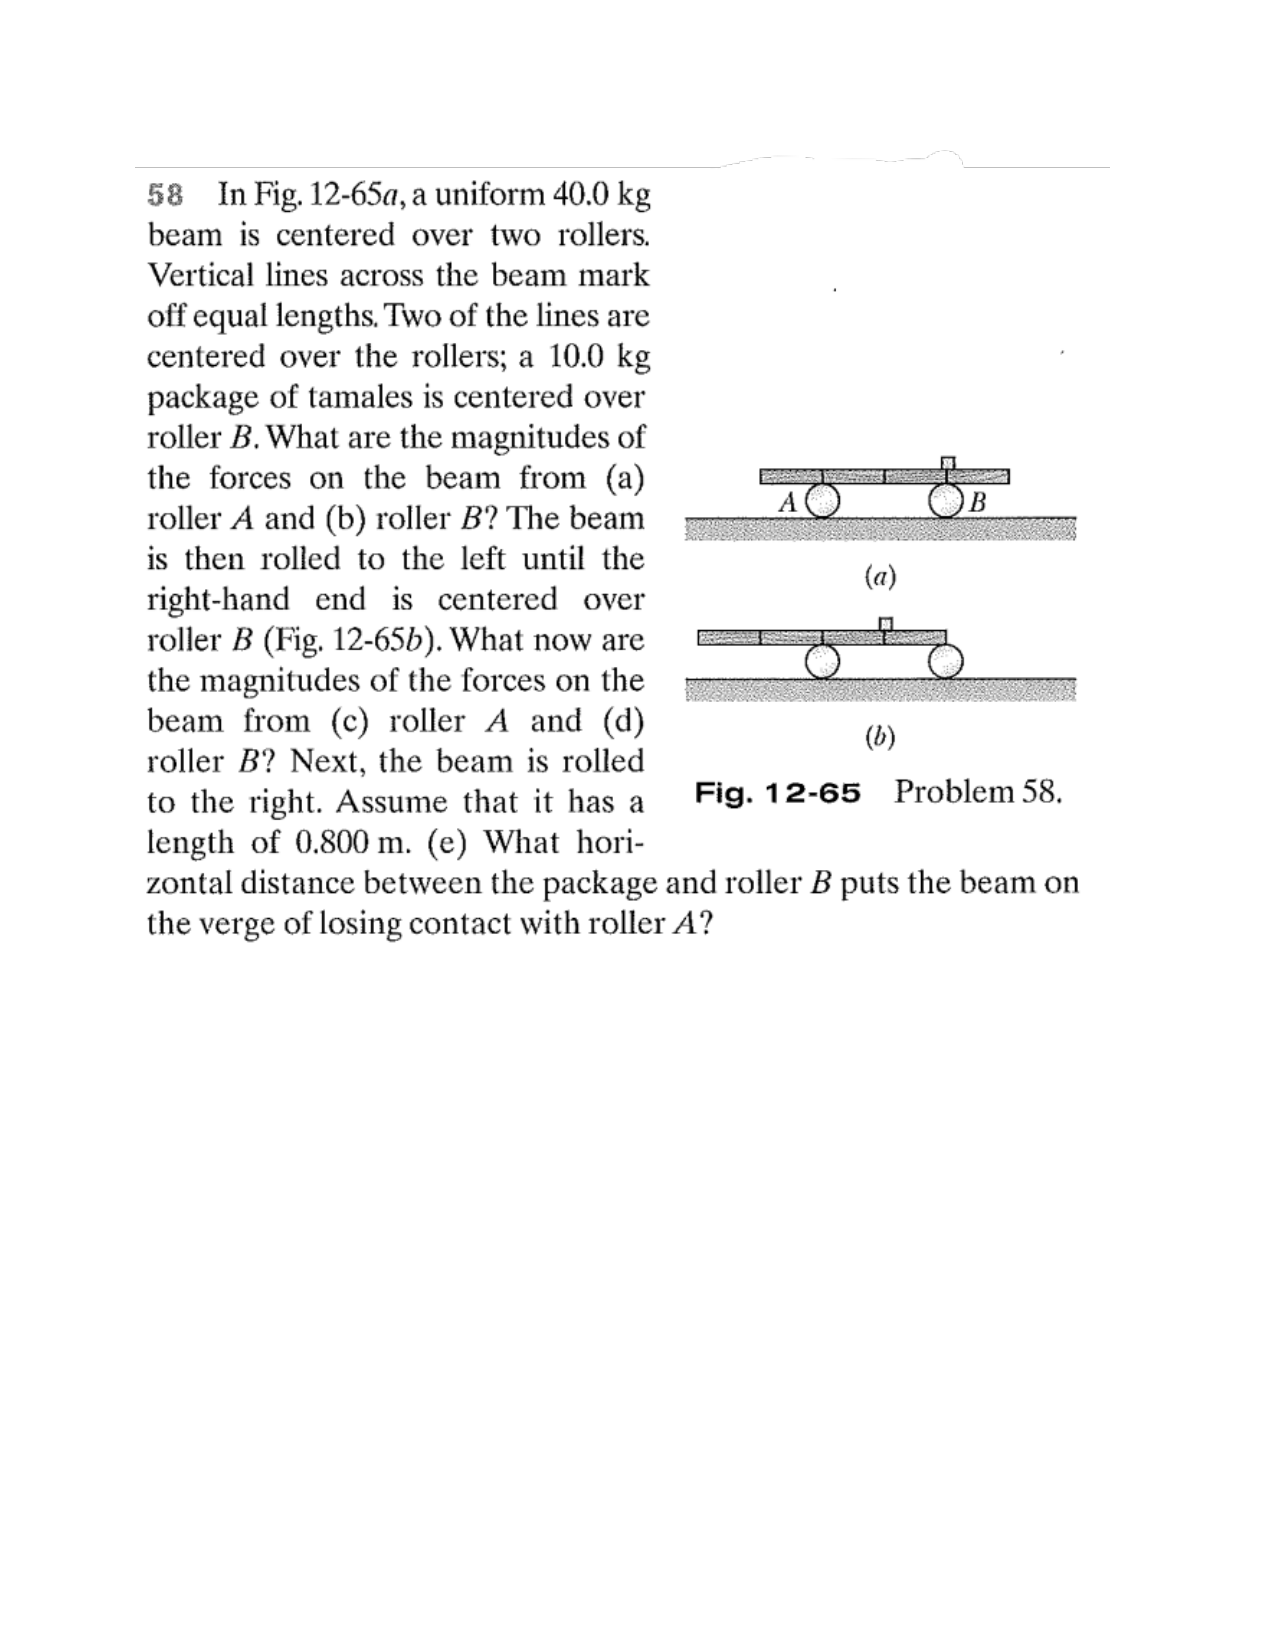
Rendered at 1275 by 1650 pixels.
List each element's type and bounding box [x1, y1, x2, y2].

picture [135, 150, 1110, 954]
